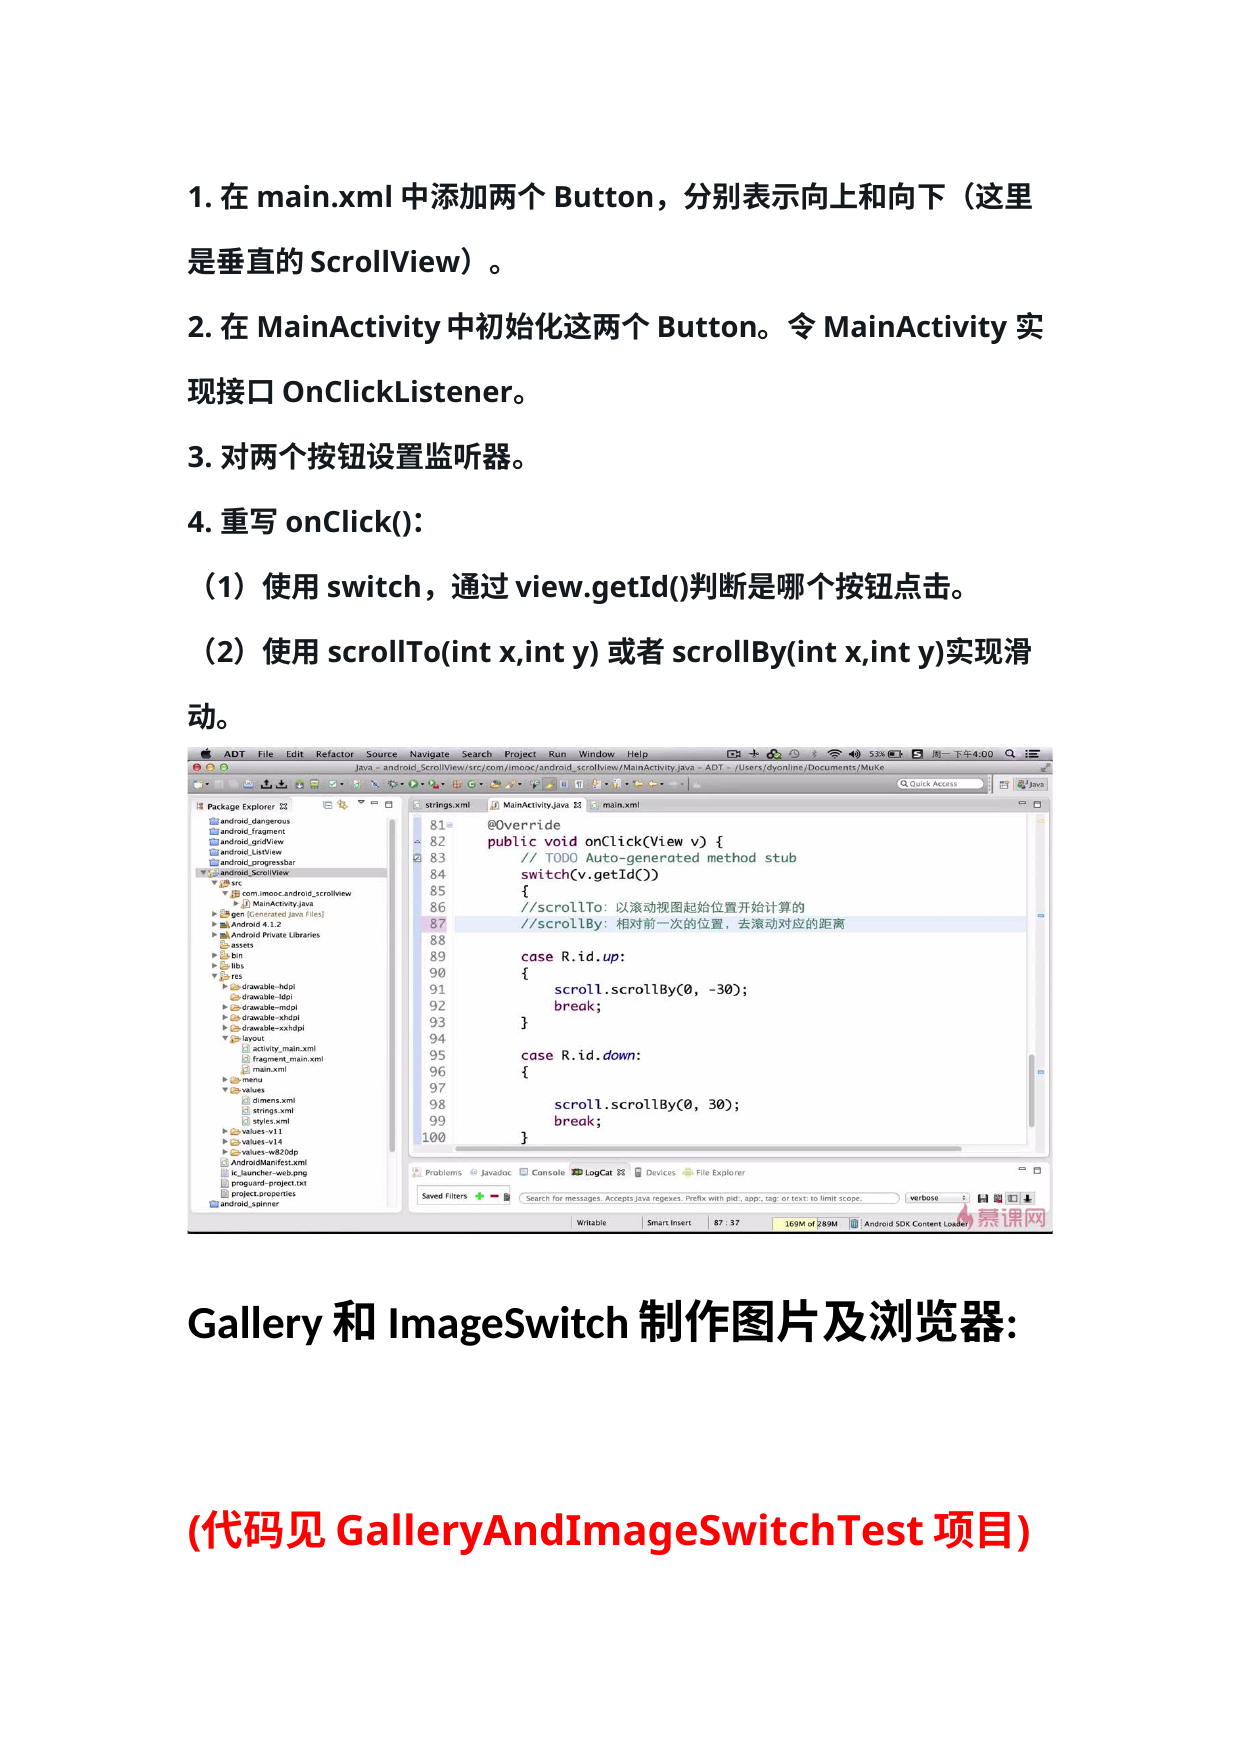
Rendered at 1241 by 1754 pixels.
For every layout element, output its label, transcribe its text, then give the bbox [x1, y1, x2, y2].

text 1. 在 main.xml 中添加两个 Button，分别表示向上和向下（这里是垂直的ScrollView）。 [187, 162, 1053, 292]
text 3. 对两个按钮设置监听器。 [187, 422, 1053, 487]
text （1）使用switch，通过view.getId()判断是哪个按钮点击。 [187, 552, 1053, 617]
text (代码见GalleryAndImageSwitchTest项目) [187, 1495, 1053, 1560]
text 2. 在 MainActivity中初始化这两个Button。令 MainActivity 实现接口 OnClickListener。 [187, 292, 1053, 422]
text 4. 重写 onClick()： [187, 487, 1053, 552]
subtitle Gallery和ImageSwitch制作图片及浏览器: [187, 1270, 1053, 1367]
picture [187, 747, 1053, 1234]
text （2）使用 scrollTo(int x,int y) 或者 scrollBy(int x,int y)实现滑动。 [187, 617, 1053, 747]
